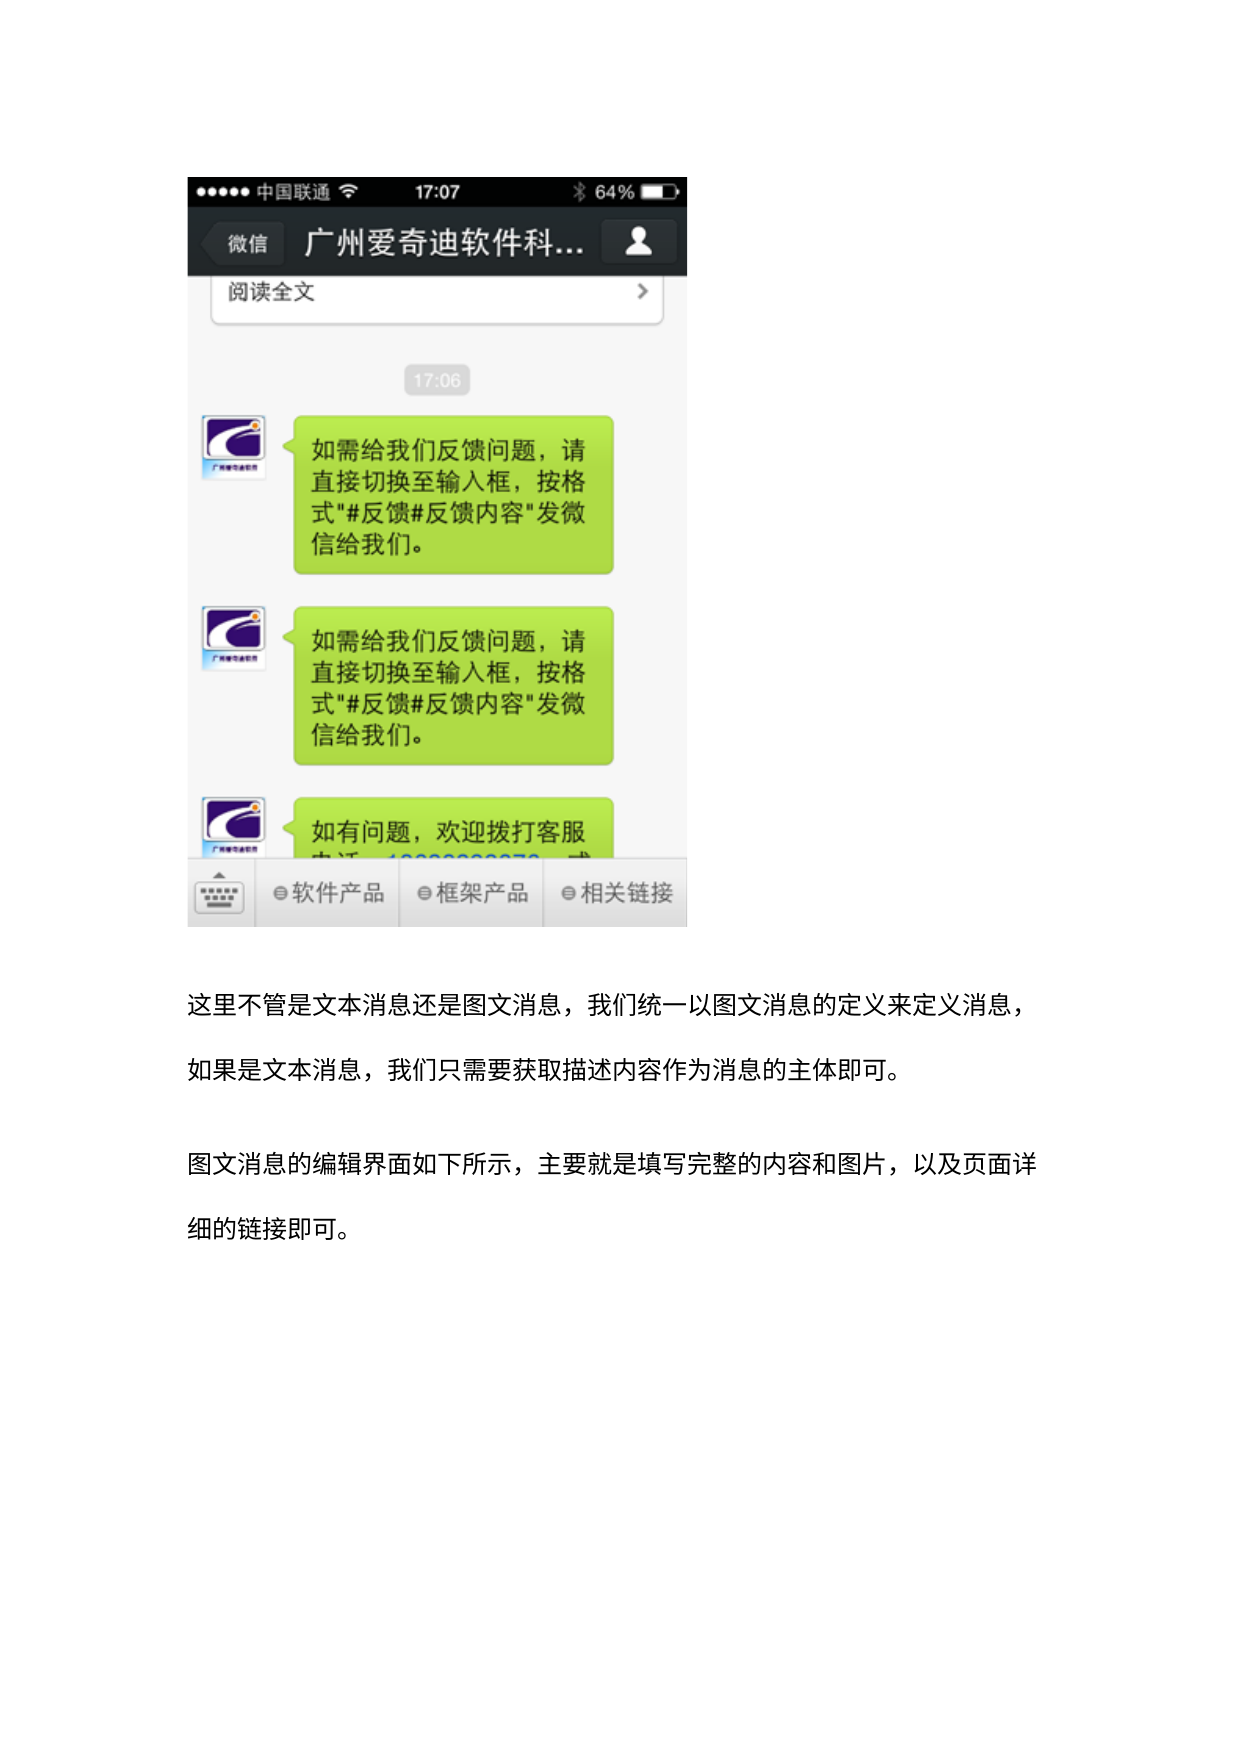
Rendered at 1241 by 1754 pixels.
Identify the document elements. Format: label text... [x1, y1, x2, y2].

text 这里不管是文本消息还是图文消息，我们统一以图文消息的定义来定义消息，如果是文本消息，我们只需要获取描述内容作为消息的主体即可。 [187, 971, 1053, 1101]
text 图文消息的编辑界面如下所示，主要就是填写完整的内容和图片，以及页面详细的链接即可。 [187, 1130, 1053, 1260]
picture [187, 177, 688, 927]
